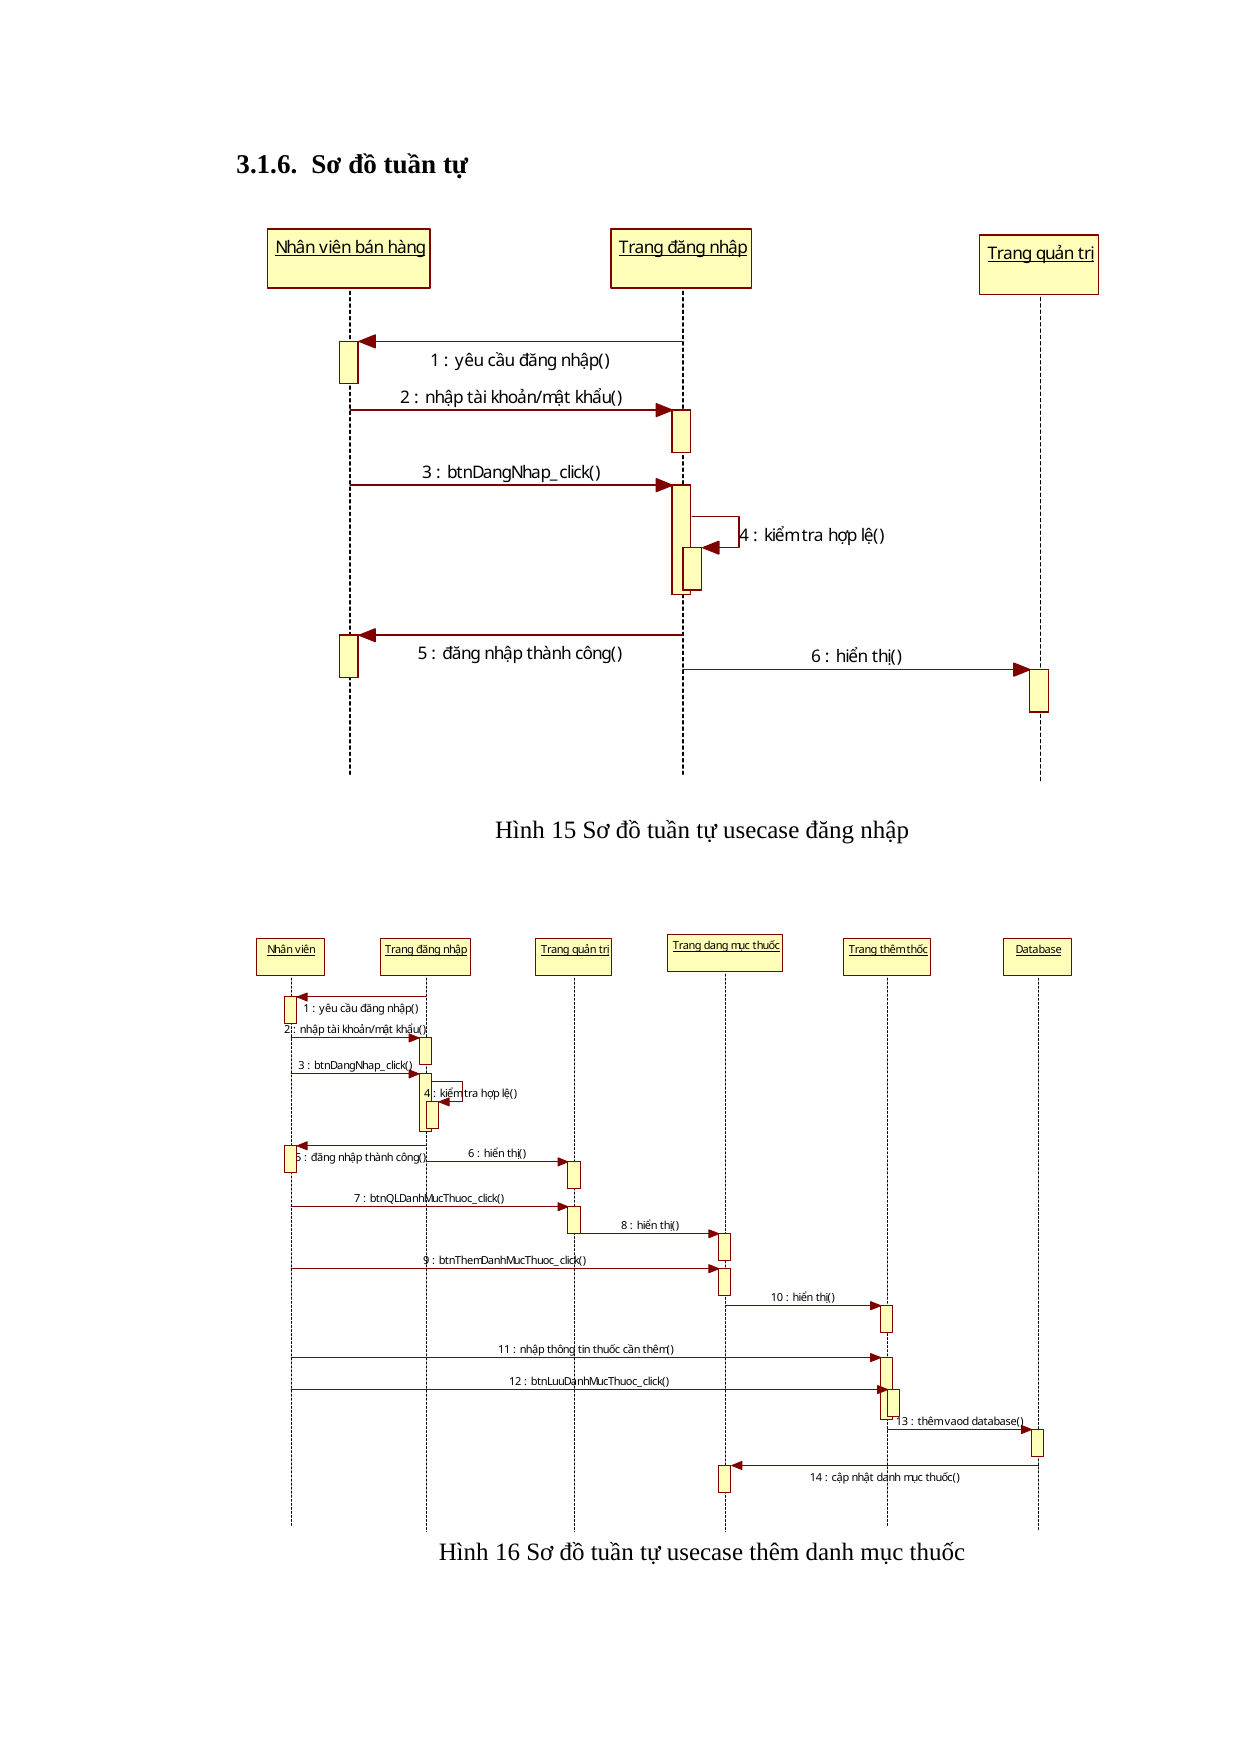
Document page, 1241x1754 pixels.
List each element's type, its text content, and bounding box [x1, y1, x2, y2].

subtitle Sơ đồ tuần tự [236, 148, 1092, 179]
text Hình Sơ đồ tuần tự usecase thêm danh mục thuốc [236, 1537, 1092, 1566]
text Hình Sơ đồ tuần tự usecase đăng nhập [236, 815, 1092, 843]
